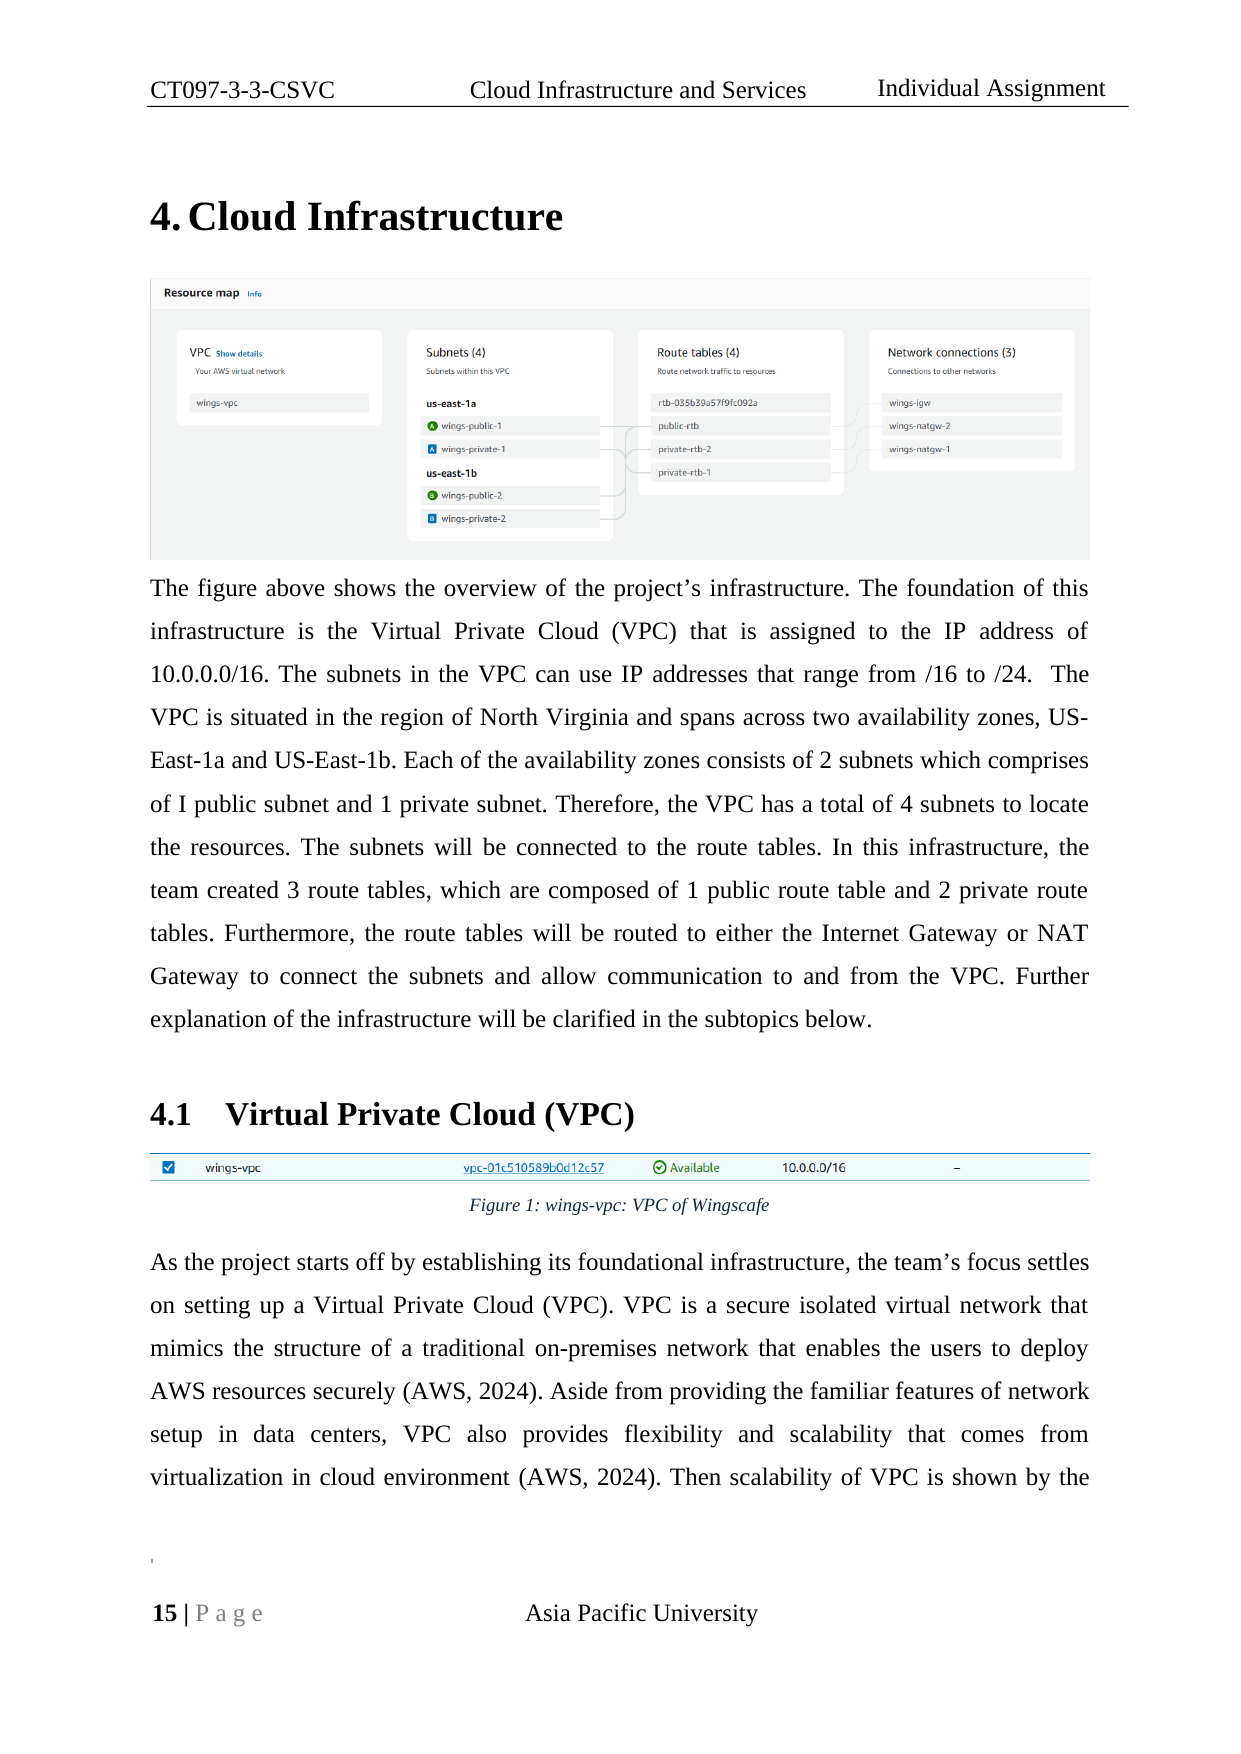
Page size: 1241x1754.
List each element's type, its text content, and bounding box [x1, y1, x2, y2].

picture [150, 1152, 1091, 1181]
subtitle Virtual Private Cloud (VPC) [150, 1095, 1090, 1133]
text Figure 1: wings-vpc: VPC of Wingscafe [150, 1194, 1090, 1215]
subtitle Cloud Infrastructure [150, 192, 1090, 239]
text The figure above shows the overview of the project’s infrastructure. The foundation of this infrastructure is the Virtual Private Cloud (VPC) that is assigned to the IP address of 10.0.0.0/16. The subnets in the VPC can use IP addresses that range from /16 to /24. The VPC is situated in the region of North Virginia and spans across two availability zones, US-East-1a and US-East-1b. Each of the availability zones consists of 2 subnets which comprises of I public subnet and 1 private subnet. Therefore, the VPC has a total of 4 subnets to locate the resources. The subnets will be connected to the route tables. In this infrastructure, the team created 3 route tables, which are composed of 1 public route table and 2 private route tables. Furthermore, the route tables will be routed to either the Internet Gateway or NAT Gateway to connect the subnets and allow communication to and from the VPC. Further explanation of the infrastructure will be clarified in the subtopics below. [150, 573, 1090, 1033]
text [150, 1247, 1090, 1491]
picture [150, 276, 1091, 560]
